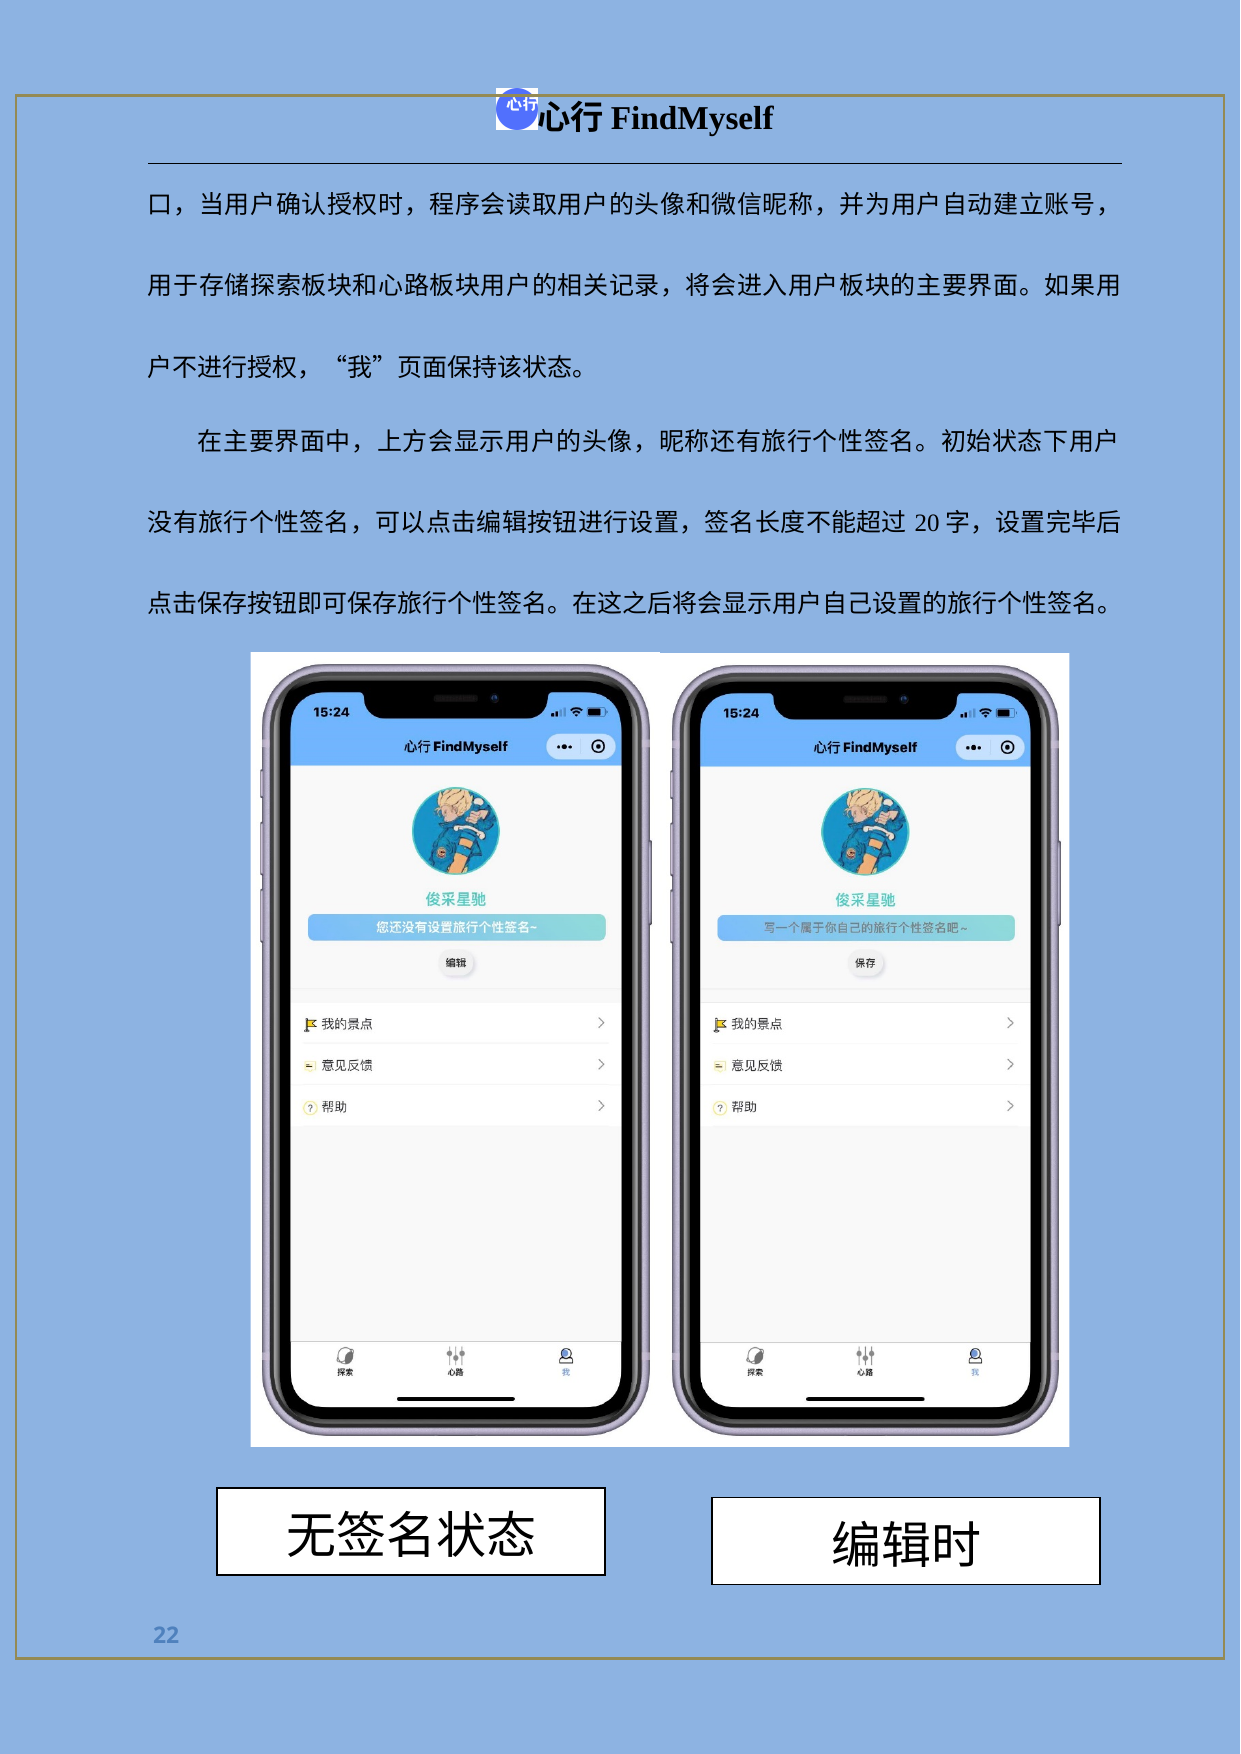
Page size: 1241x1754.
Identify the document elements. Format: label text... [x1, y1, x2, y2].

text 在主要界面中，上方会显示用户的头像，昵称还有旅行个性签名。初始状态下用户没有旅行个性签名，可以点击编辑按钮进行设置，签名长度不能超过20字，设置完毕后点击保存按钮即可保存旅行个性签名。在这之后将会显示用户自己设置的旅行个性签名。 [148, 407, 1122, 634]
picture [250, 652, 1070, 1447]
picture [496, 88, 538, 94]
picture [496, 97, 538, 130]
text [148, 170, 1122, 398]
